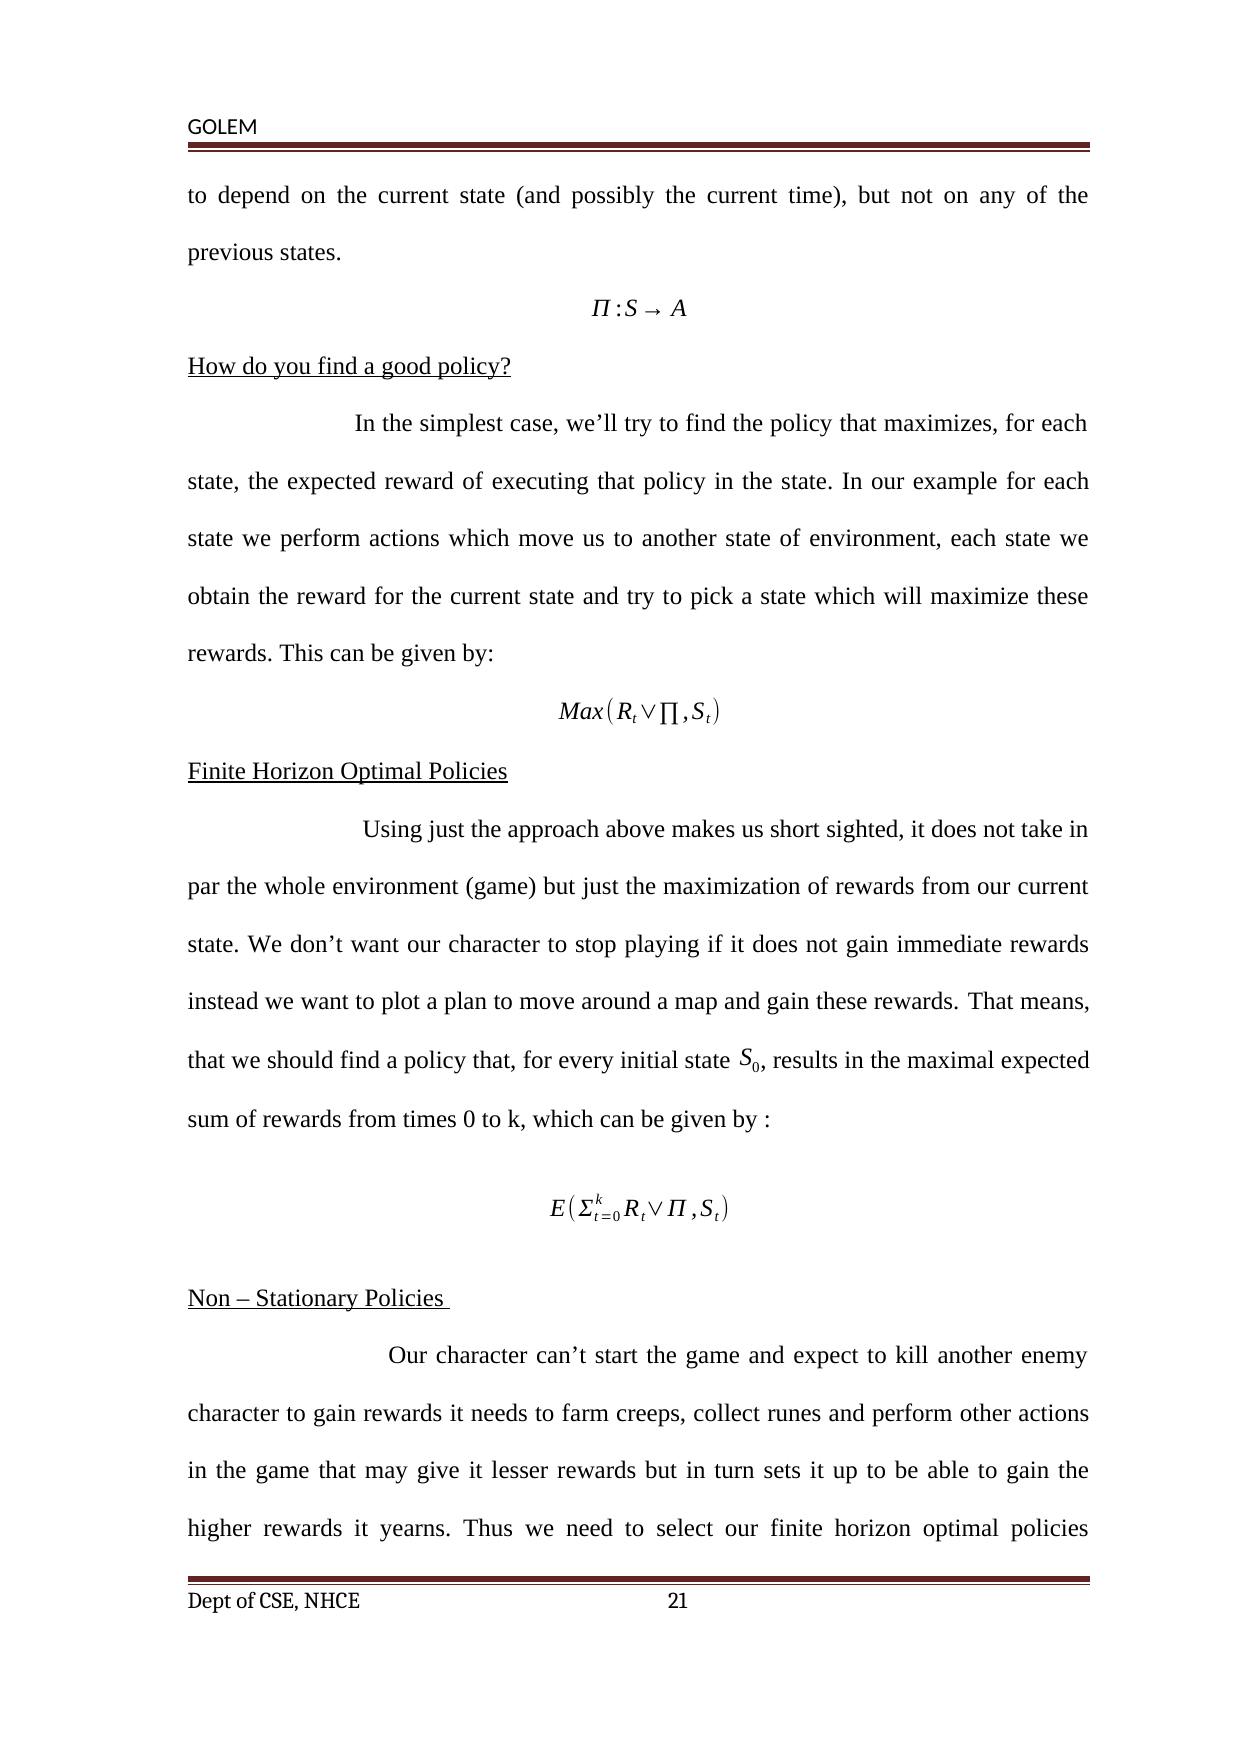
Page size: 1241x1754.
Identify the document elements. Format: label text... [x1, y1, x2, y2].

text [187, 1340, 1090, 1541]
text In the simplest case, we’ll try to find the policy that maximizes, for each state, the expected reward of executing that policy in the state. In our example for each state we perform actions which move us to another state of environment, each state we obtain the reward for the current state and try to pick a state which will maximize these rewards. This can be given by: [187, 408, 1090, 667]
text Using just the approach above makes us short sighted, it does not take in par the whole environment (game) but just the maximization of rewards from our current state. We don’t want our character to stop playing if it does not gain immediate rewards instead we want to plot a plan to move around a map and gain these rewards. That means, that we should find a policy that, for every initial state , results in the maximal expected sum of rewards from times 0 to k, which can be given by : [187, 814, 1090, 1133]
text Finite Horizon Optimal Policies [187, 756, 1090, 785]
text How do you find a good policy? [187, 351, 1090, 379]
text Non – Stationary Policies [187, 1283, 1090, 1311]
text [187, 180, 1090, 266]
